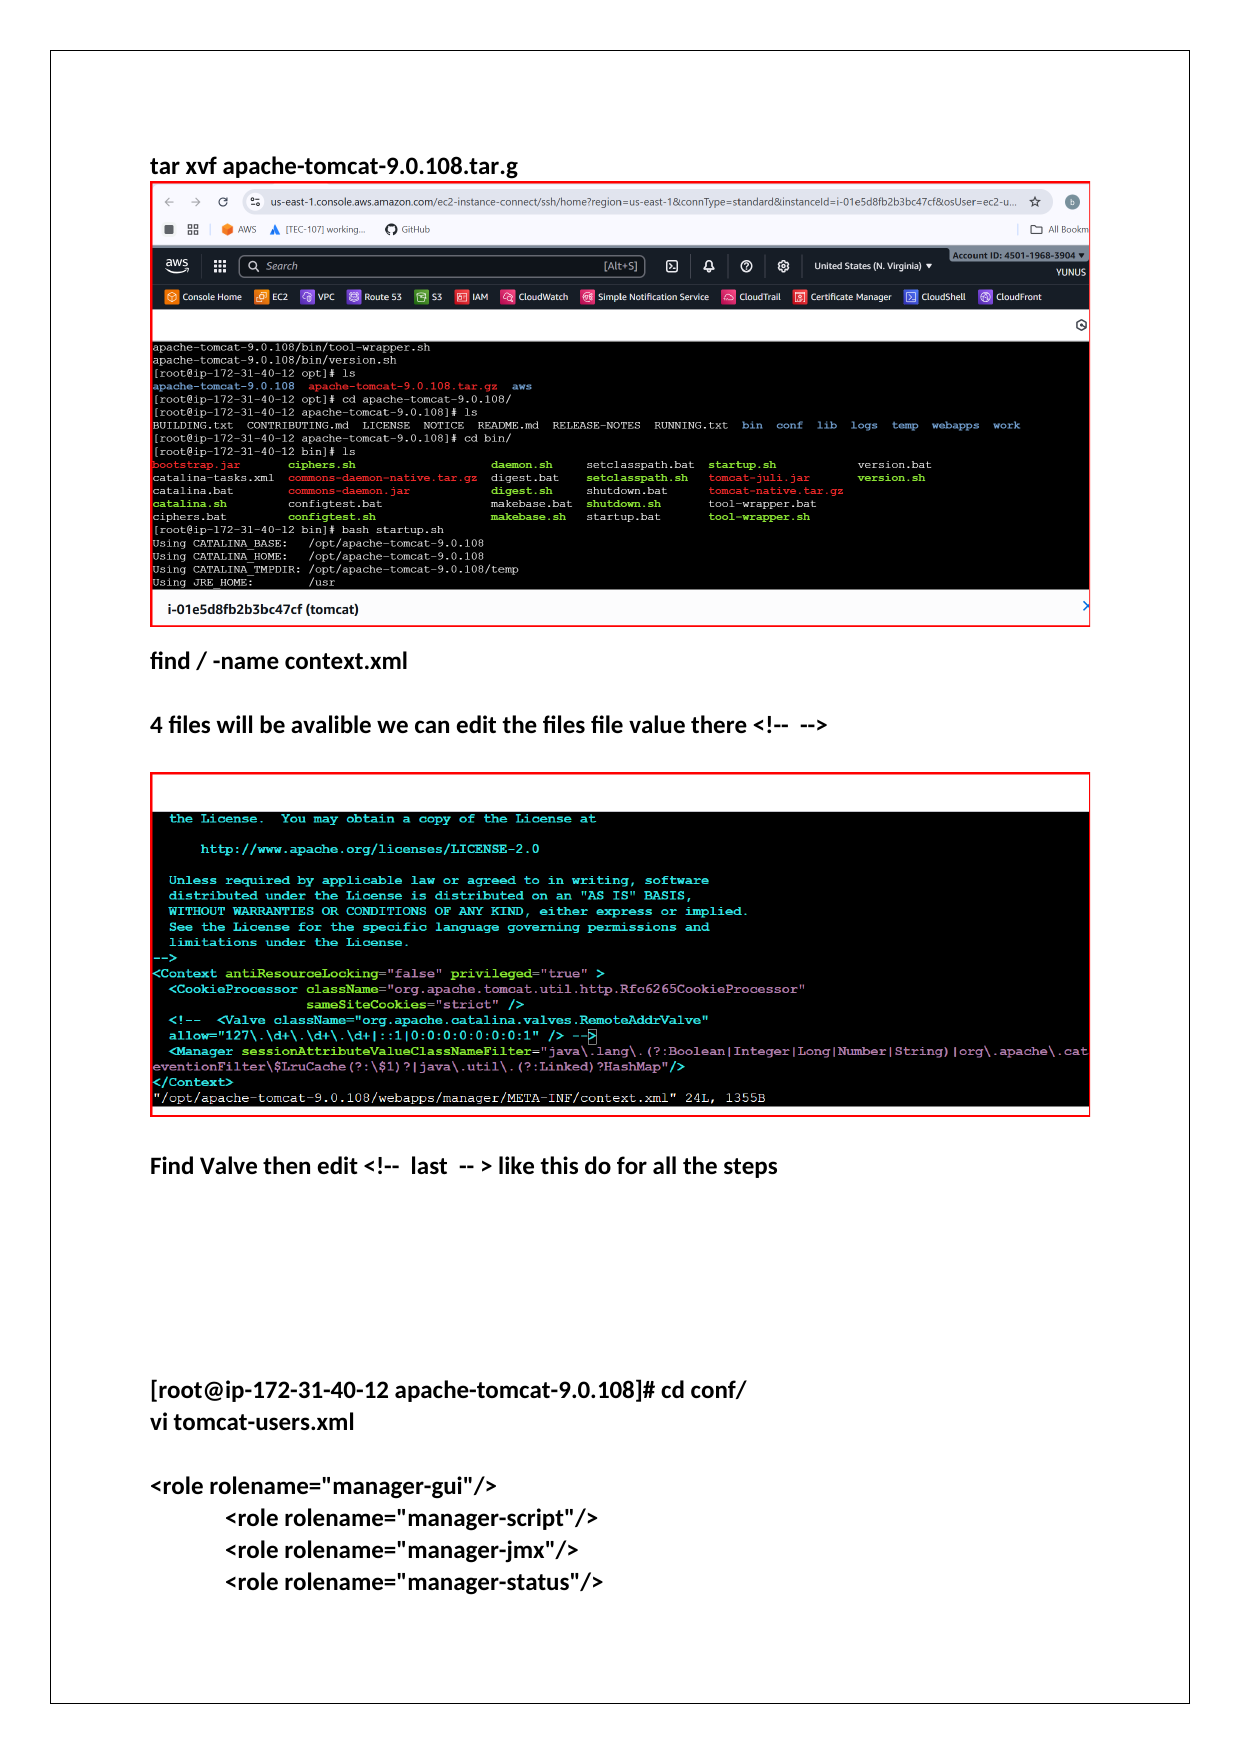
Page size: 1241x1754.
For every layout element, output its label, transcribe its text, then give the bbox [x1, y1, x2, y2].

text 4 files will be avalible we can edit the files file value there <!-- --> [150, 709, 1090, 739]
picture [150, 181, 1091, 627]
picture [150, 772, 1091, 1117]
text vi tomcat-users.xml [150, 1406, 1090, 1437]
text tar xvf apache-tomcat-9.0.108.tar.g [150, 150, 1090, 181]
text <role rolename="manager-script"/> [150, 1502, 1090, 1532]
text <role rolename="manager-status"/> [150, 1566, 1090, 1596]
text <role rolename="manager-jmx"/> [150, 1534, 1090, 1564]
text Find Valve then edit <!-- last -- > like this do for all the steps [150, 1150, 1090, 1181]
text <role rolename="manager-gui"/> [150, 1470, 1090, 1501]
text find / -name context.xml [150, 645, 1090, 675]
text [root@ip-172-31-40-12 apache-tomcat-9.0.108]# cd conf/ [150, 1374, 1090, 1404]
